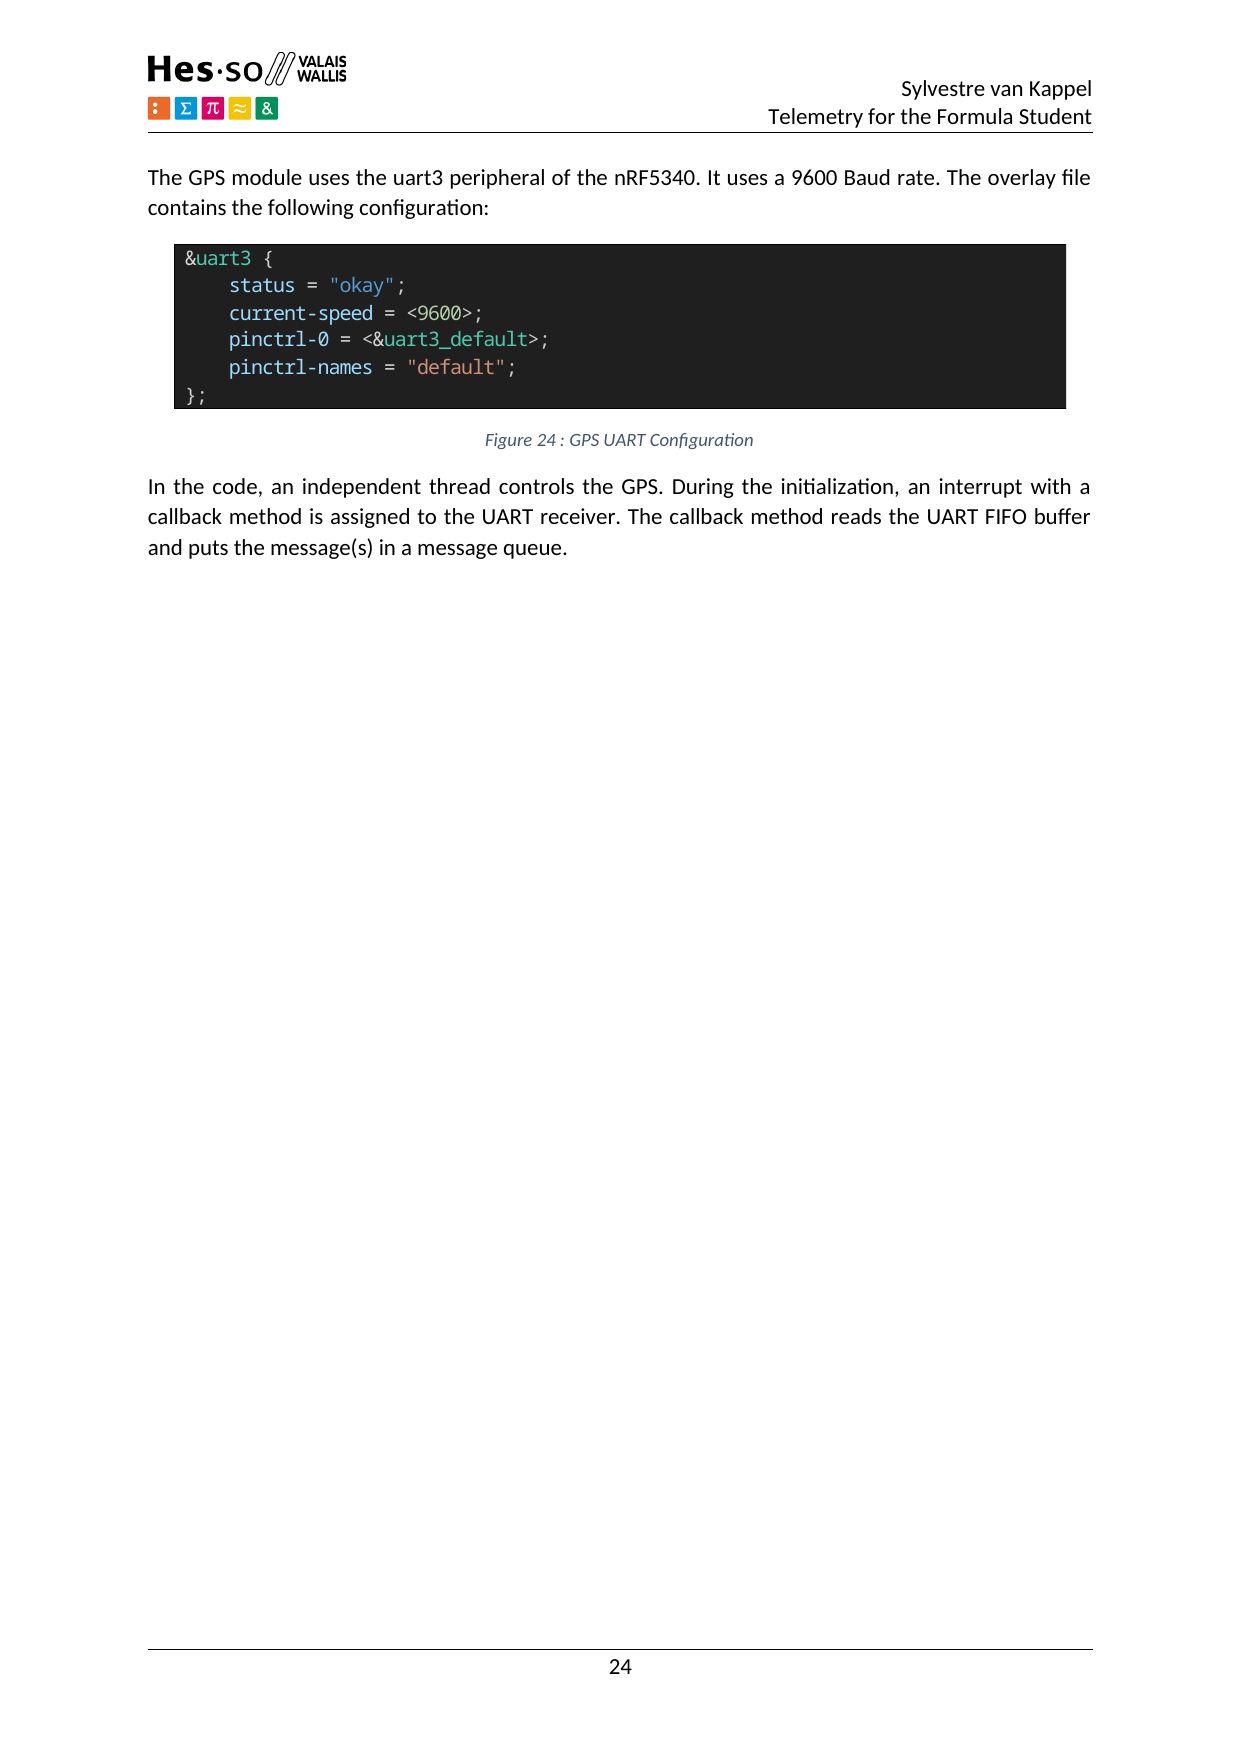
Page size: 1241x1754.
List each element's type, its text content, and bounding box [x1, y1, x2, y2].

text Figure 24 : GPS UART Configuration [148, 428, 1093, 451]
text In the code, an independent thread controls the GPS. During the initialization, an interrupt with a callback method is assigned to the UART receiver. The callback method reads the UART FIFO buffer and puts the message(s) in a message queue. [148, 472, 1093, 561]
text The GPS module uses the uart3 peripheral of the nRF5340. It uses a 9600 Baud rate. The overlay file contains the following configuration: [148, 163, 1093, 221]
picture [147, 52, 347, 120]
